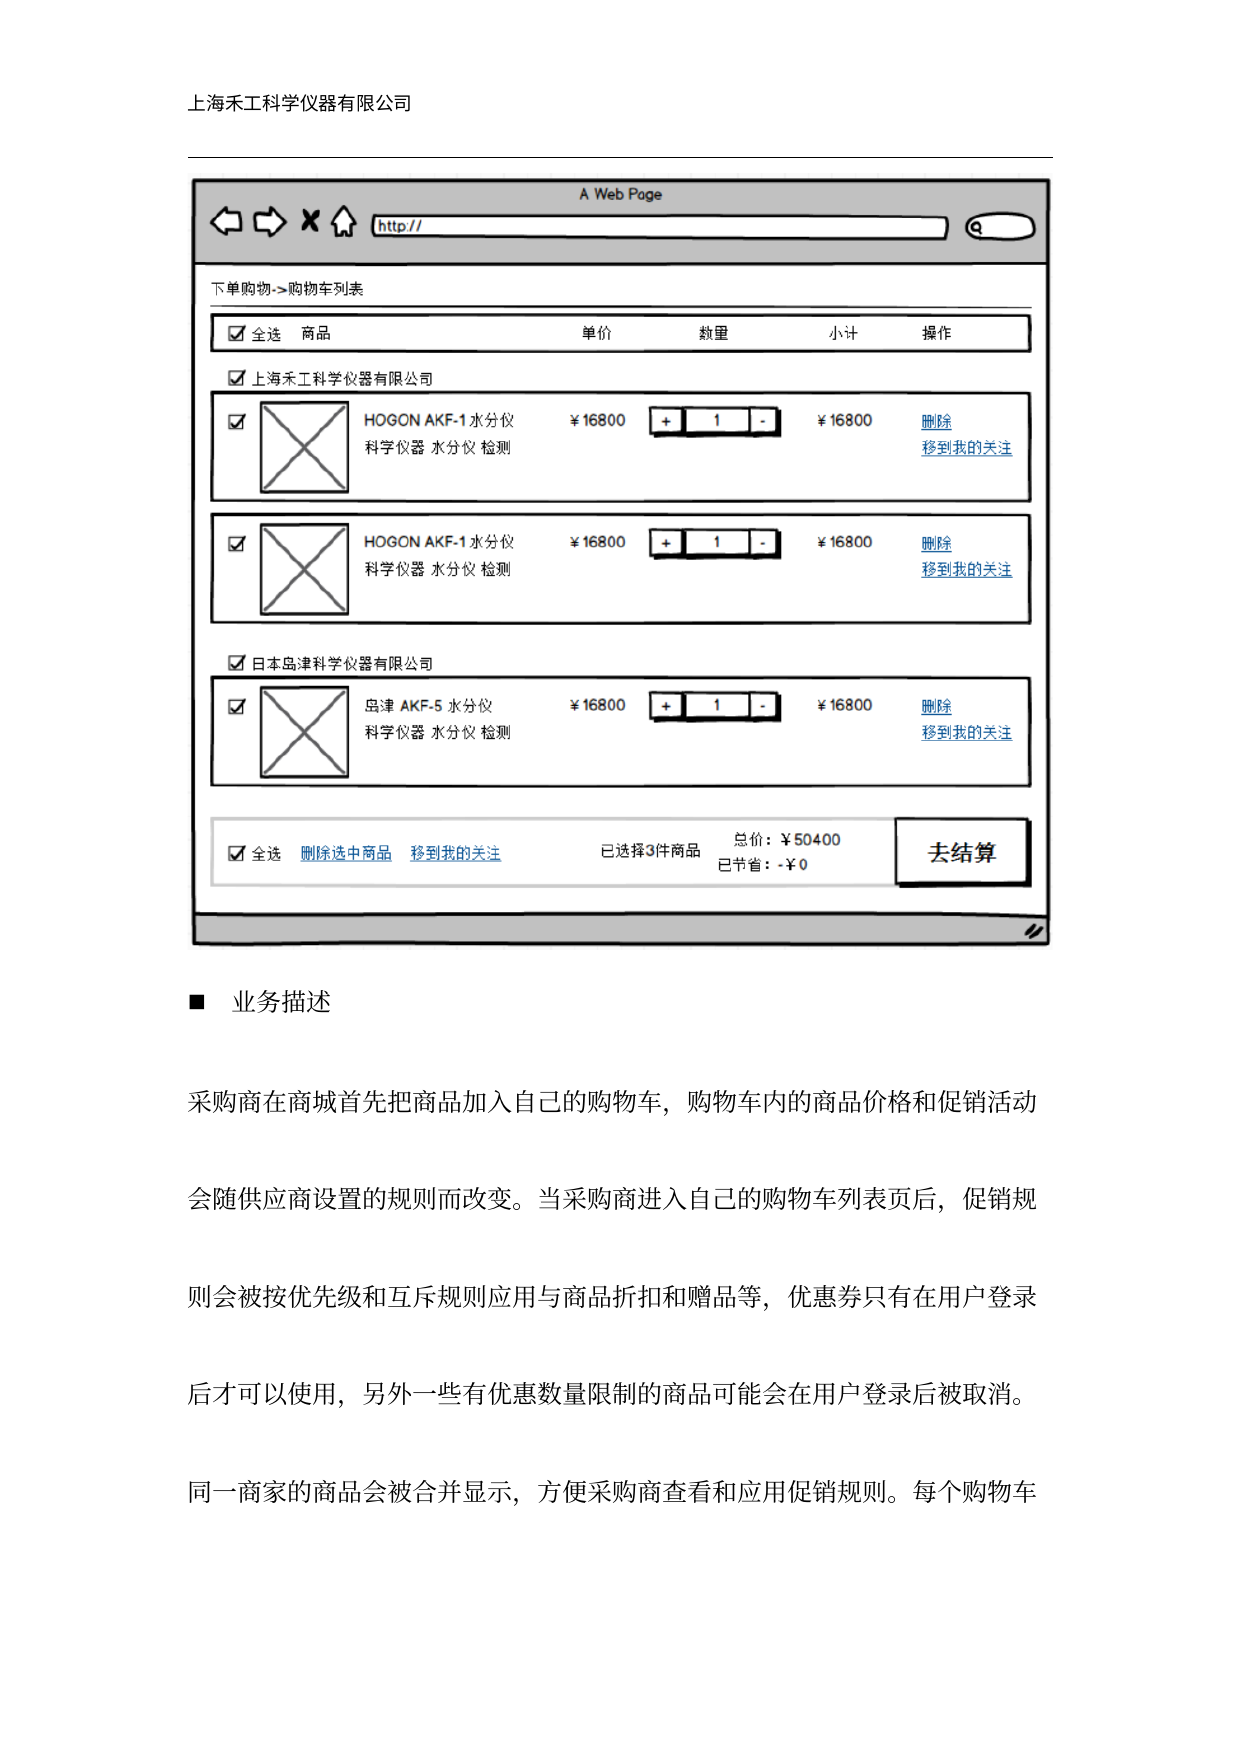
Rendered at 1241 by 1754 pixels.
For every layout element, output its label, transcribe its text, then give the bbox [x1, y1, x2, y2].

list 业务描述 [187, 968, 1053, 1033]
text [187, 1068, 1053, 1523]
picture [187, 173, 1053, 950]
